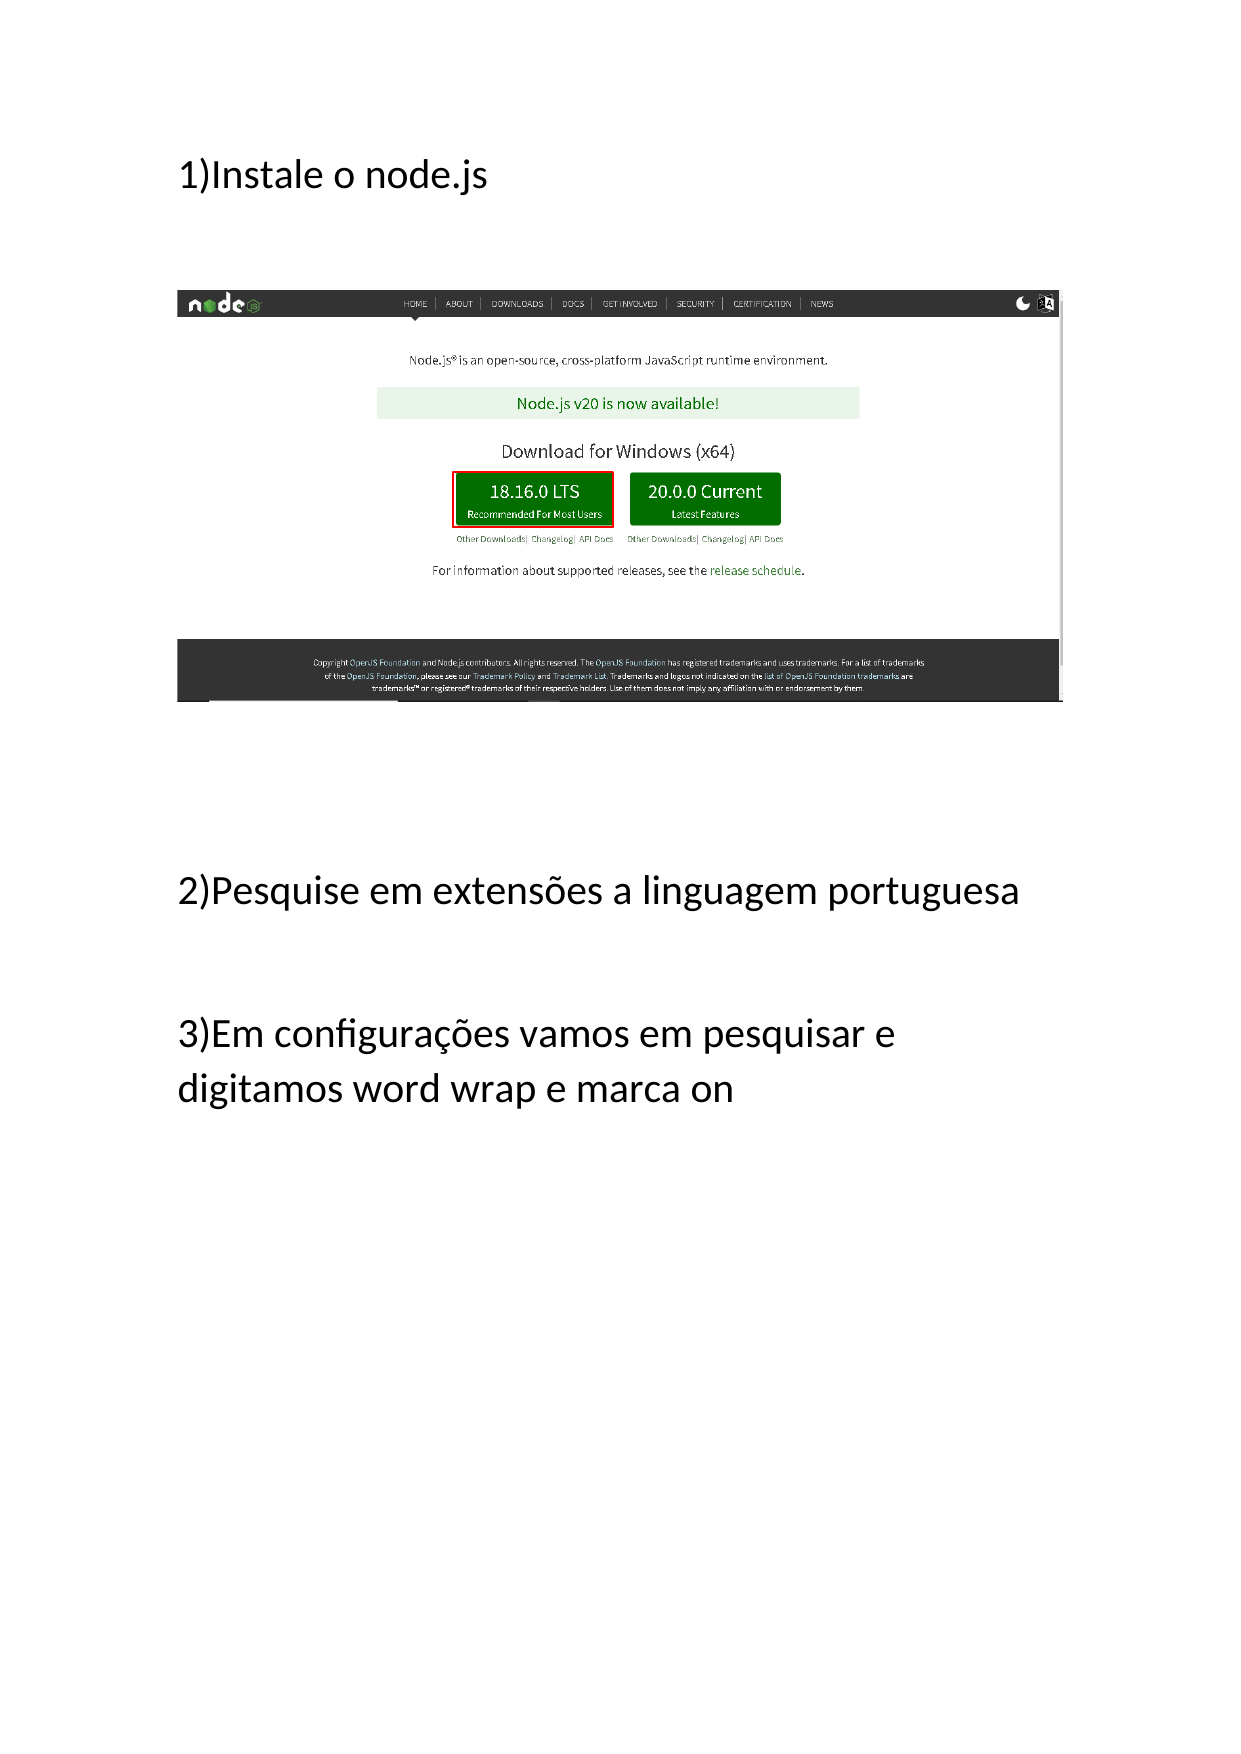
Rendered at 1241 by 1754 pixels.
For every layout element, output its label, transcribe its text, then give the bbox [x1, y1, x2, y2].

text 1)Instale o node.js [177, 148, 1063, 198]
picture [177, 290, 1063, 702]
text 2)Pesquise em extensões a linguagem portuguesa [177, 864, 1063, 915]
text 3)Em configurações vamos em pesquisar e digitamos word wrap e marca on [177, 1007, 1063, 1113]
